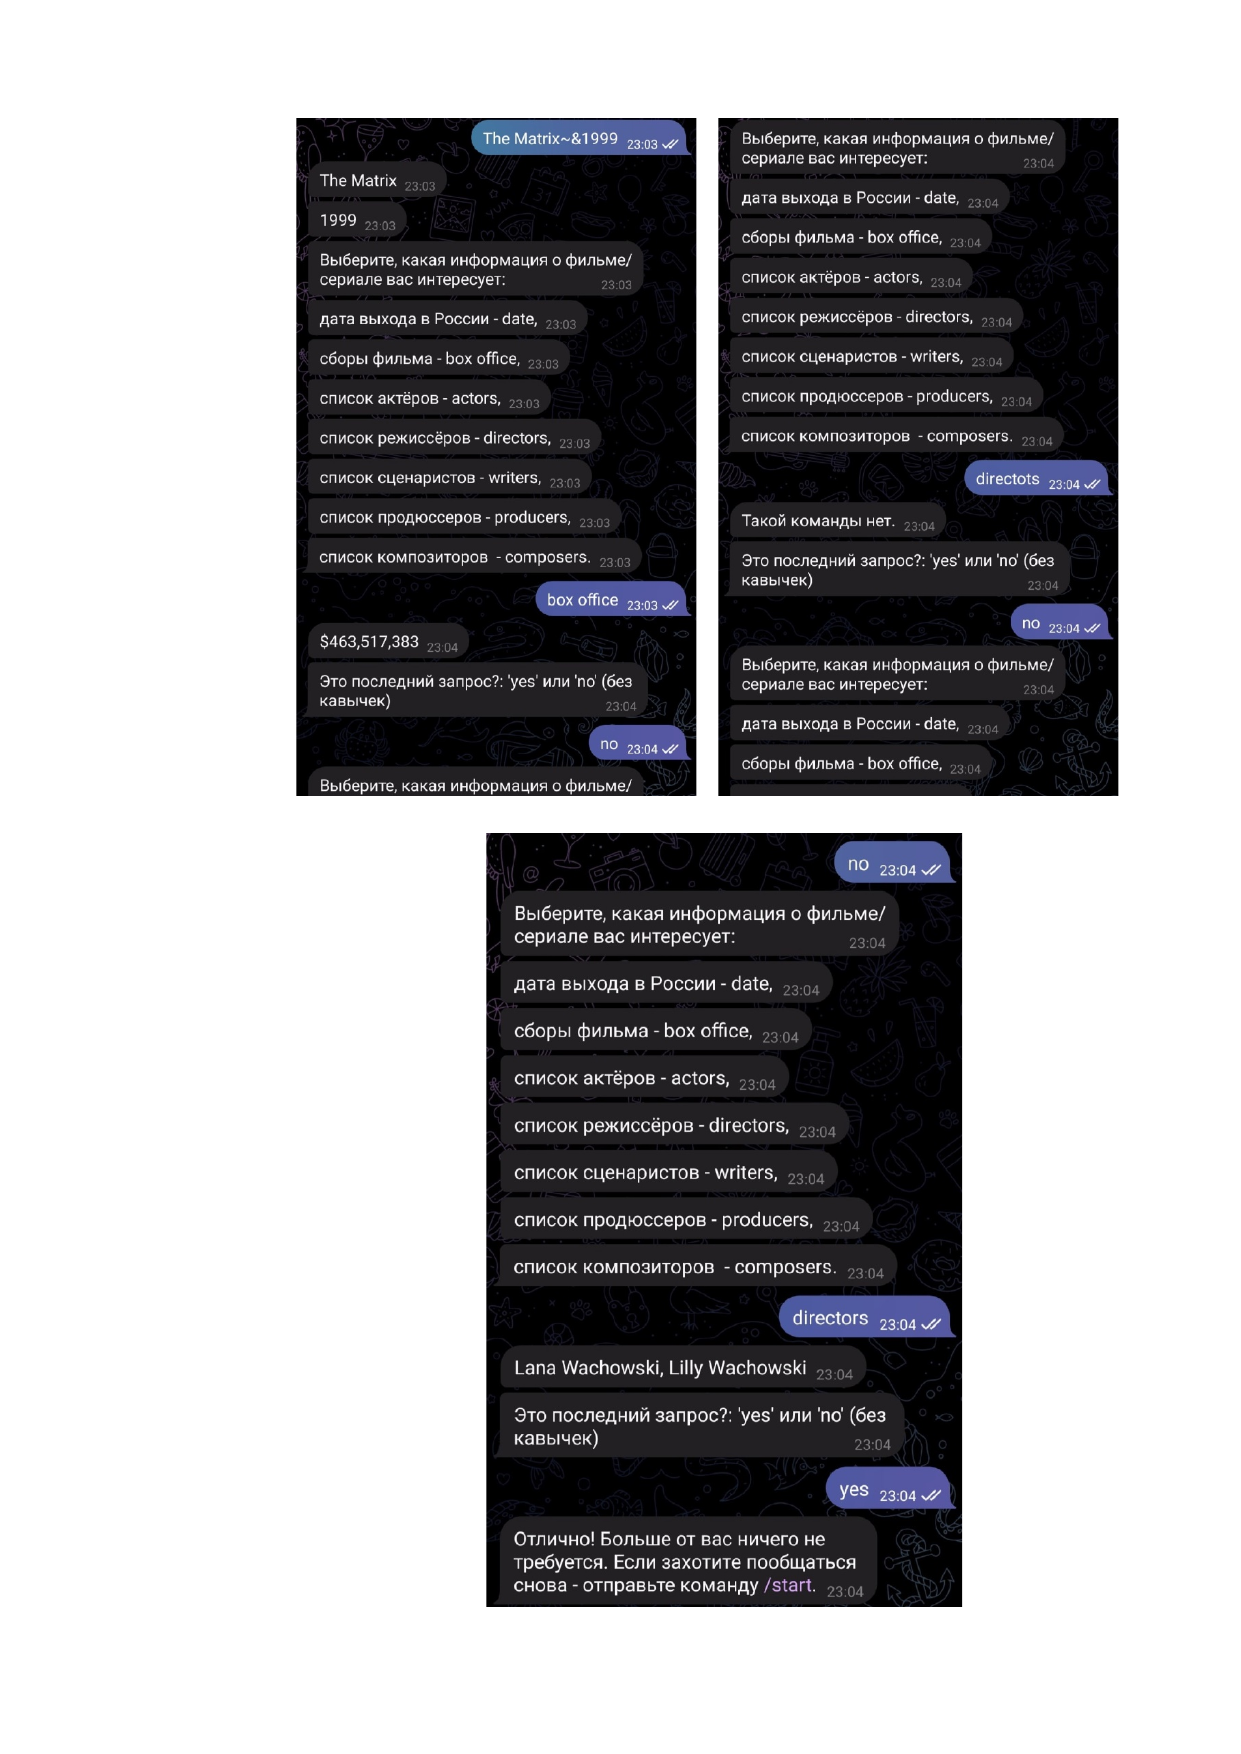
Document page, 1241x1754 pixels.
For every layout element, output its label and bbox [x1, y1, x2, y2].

picture [296, 118, 697, 796]
picture [486, 833, 963, 1607]
picture [718, 118, 1119, 796]
